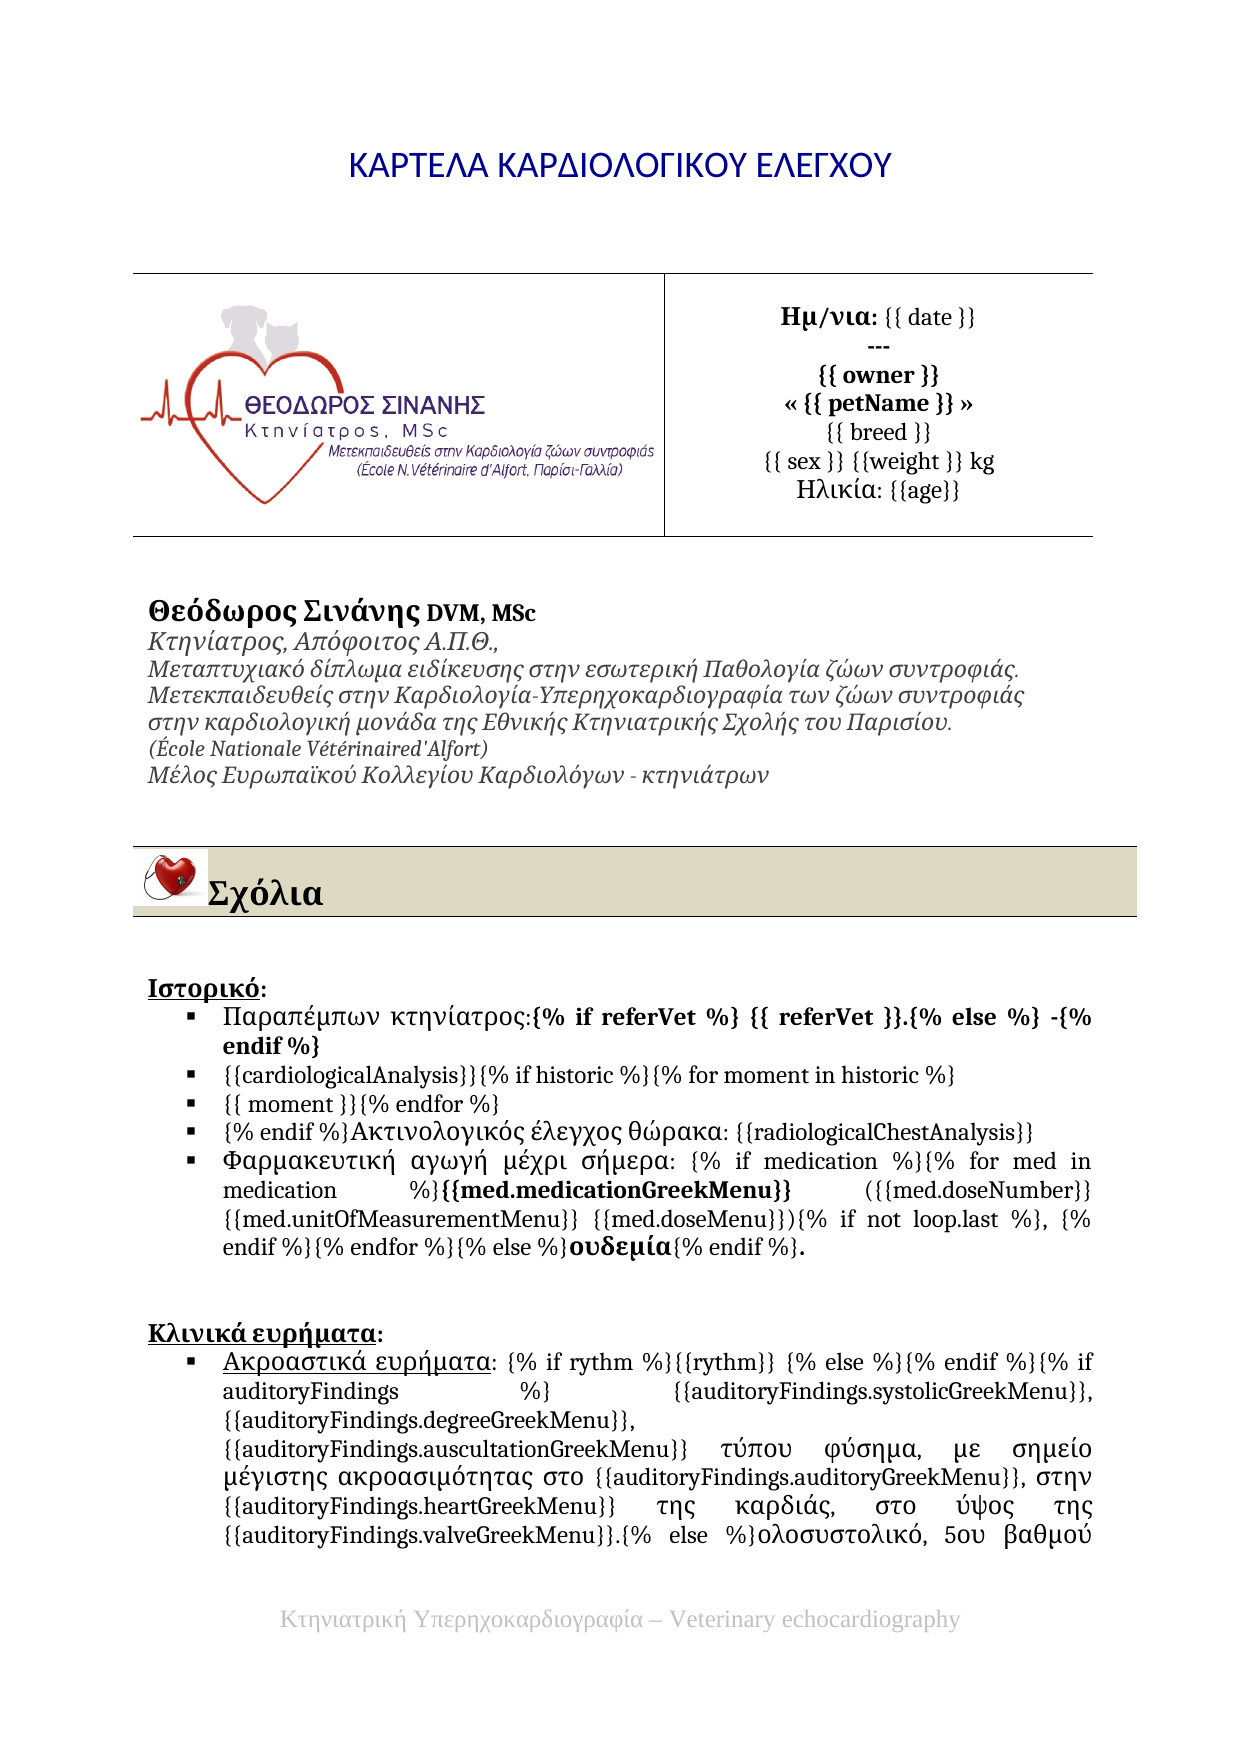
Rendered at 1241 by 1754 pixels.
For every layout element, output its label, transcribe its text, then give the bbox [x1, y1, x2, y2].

text Μετεκπαιδευθείς στην Καρδιολογία-Υπερηχοκαρδιογραφία των ζώων συντροφιάς [148, 683, 1092, 710]
text (École Nationale Vétérinaired'Alfort) [148, 736, 1092, 762]
text Μεταπτυχιακό δίπλωμα ειδίκευσης στην εσωτερική Παθολογία ζώων συντροφιάς. [148, 657, 1092, 683]
text Θεόδωρος Σινάνης DVM, MSc [148, 595, 1092, 628]
list Φαρμακευτική αγωγή μέχρι σήμερα: {% if medication %}{% for med in medication %}{{med.medicationGreekMenu}} ({{med.doseNumber}} {{med.unitOfMeasurementMenu}} {{med.doseMenu}}){% if not loop.last %}, {% endif %}{% endfor %}{% else %}ουδεμία{% endif %}. [185, 1147, 1092, 1262]
table_header Ημ/νια: {{ date }} --- {{ owner }} « {{ petName }} » {{ breed }} {{ sex }} {{weight }} kg Ηλικία: {{age}} [665, 274, 1093, 536]
table_header [133, 274, 664, 536]
list {{ moment }}{% endfor %} [185, 1089, 1092, 1118]
list {% endif %}Ακτινολογικός έλεγχος θώρακα: {{radiologicalChestAnalysis}} [185, 1118, 1092, 1147]
text στην καρδιολογική μονάδα της Εθνικής Κτηνιατρικής Σχολής του Παρισίου. [148, 710, 1092, 736]
subtitle ΚΑΡΤΕΛΑ καρδιολογικου ελεγχου [148, 141, 1092, 187]
text Κλινικά ευρήματα: [148, 1319, 1092, 1348]
text Μέλος Ευρωπαϊκού Κολλεγίου Καρδιολόγων - κτηνιάτρων [148, 762, 1092, 789]
text Σχόλια [133, 847, 1137, 916]
list {{cardiologicalAnalysis}}{% if historic %}{% for moment in historic %} [185, 1061, 1092, 1089]
list Παραπέμπων κτηνίατρος:{% if referVet %} {{ referVet }}.{% else %} -{% endif %} [185, 1003, 1092, 1061]
text Ιστορικό: [148, 974, 1092, 1003]
picture [132, 849, 208, 906]
picture [140, 303, 655, 510]
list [185, 1348, 1092, 1549]
text Κτηνίατρος, Απόφοιτος Α.Π.Θ., [148, 628, 1092, 657]
